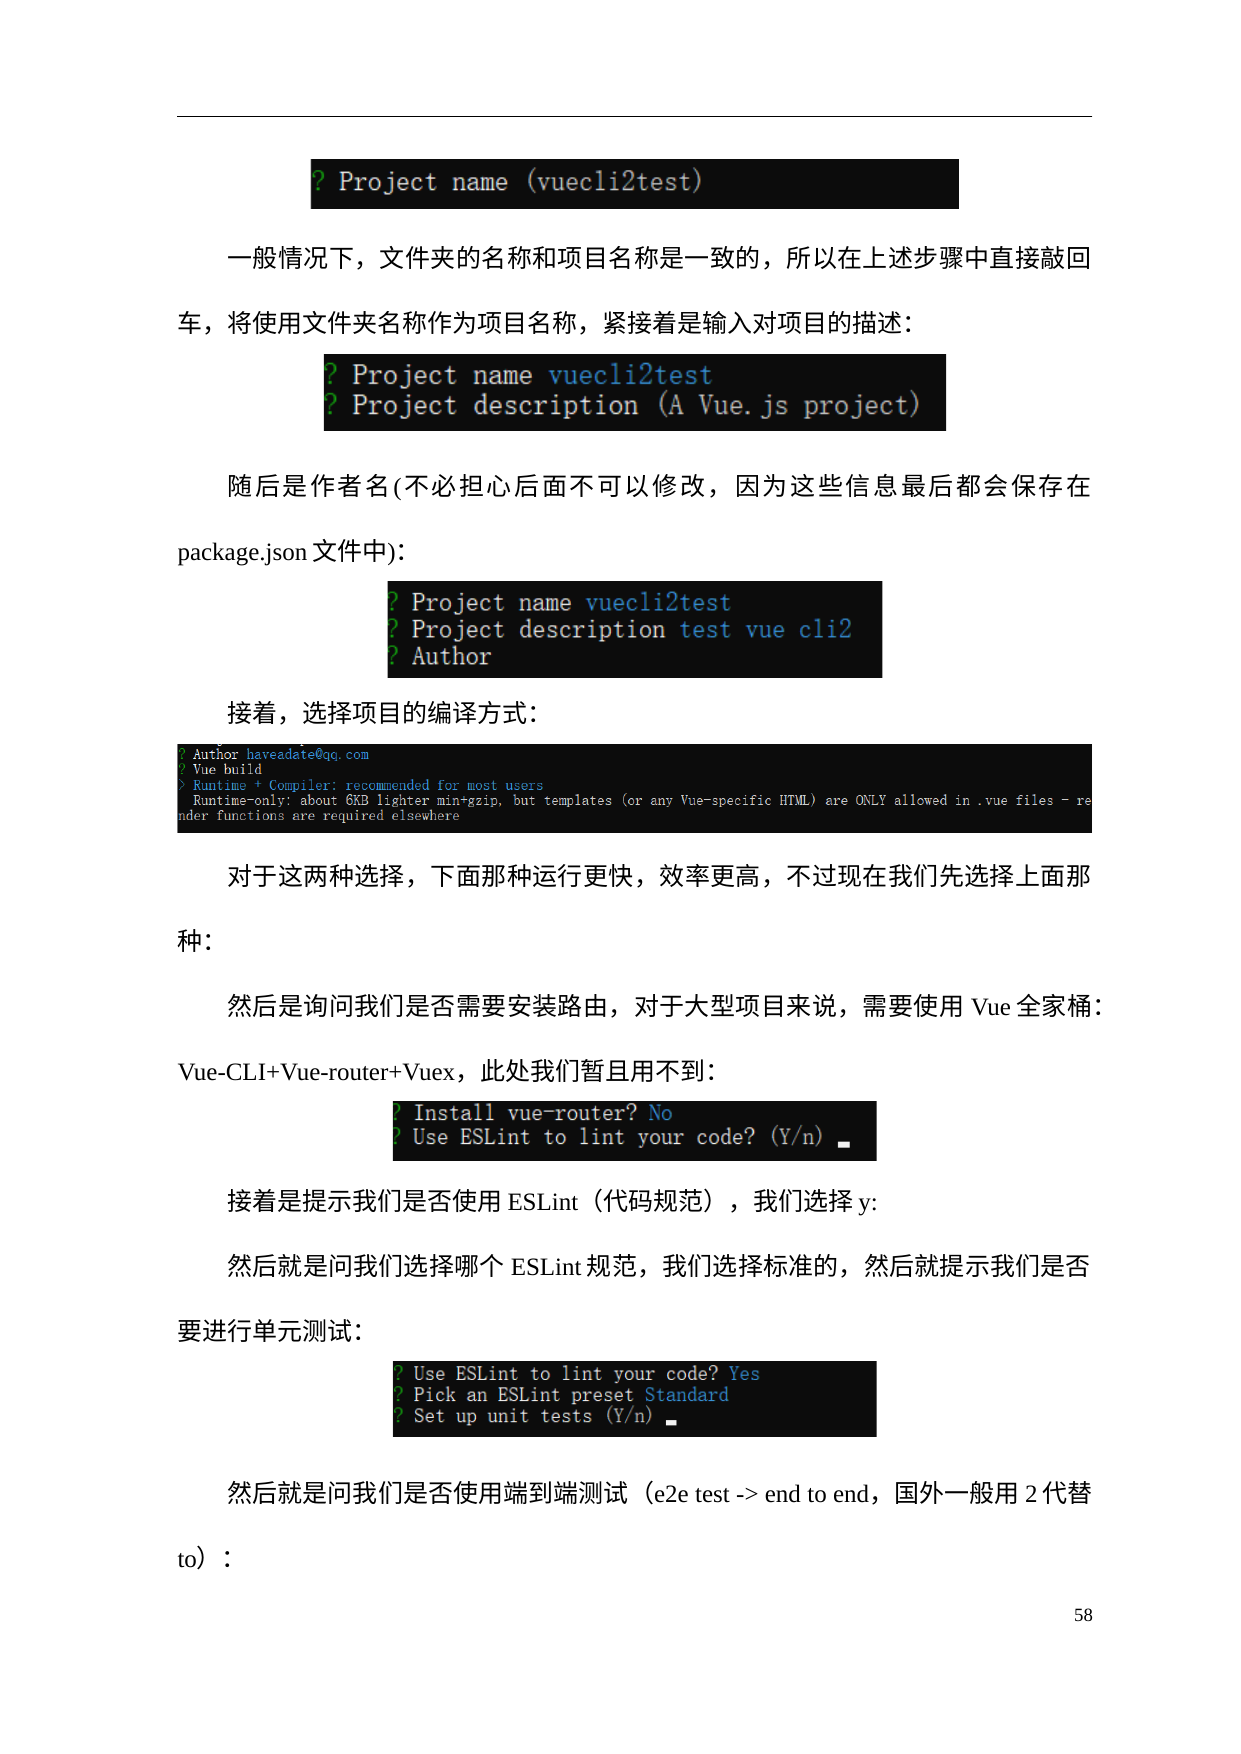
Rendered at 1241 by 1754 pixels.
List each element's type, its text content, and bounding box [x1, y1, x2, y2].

text 然后是询问我们是否需要安装路由，对于大型项目来说，需要使用Vue全家桶：Vue-CLI+Vue-router+Vuex，此处我们暂且用不到： [177, 972, 1092, 1102]
text 一般情况下，文件夹的名称和项目名称是一致的，所以在上述步骤中直接敲回车，将使用文件夹名称作为项目名称，紧接着是输入对项目的描述： [177, 224, 1092, 354]
text 对于这两种选择，下面那种运行更快，效率更高，不过现在我们先选择上面那种： [177, 842, 1092, 972]
picture [323, 354, 947, 431]
text 接着，选择项目的编译方式： [177, 679, 1092, 744]
text 随后是作者名(不必担心后面不可以修改，因为这些信息最后都会保存在package.json文件中)： [177, 452, 1092, 582]
picture [392, 1361, 877, 1437]
picture [310, 159, 959, 209]
text 然后就是问我们是否使用端到端测试（e2e test -> end to end，国外一般用2代替to）： [177, 1459, 1092, 1589]
text 接着是提示我们是否使用ESLint（代码规范），我们选择y: [177, 1167, 1092, 1232]
picture [177, 744, 1093, 833]
text 然后就是问我们选择哪个ESLint规范，我们选择标准的，然后就提示我们是否要进行单元测试： [177, 1232, 1092, 1362]
picture [392, 1101, 877, 1161]
picture [387, 581, 883, 678]
